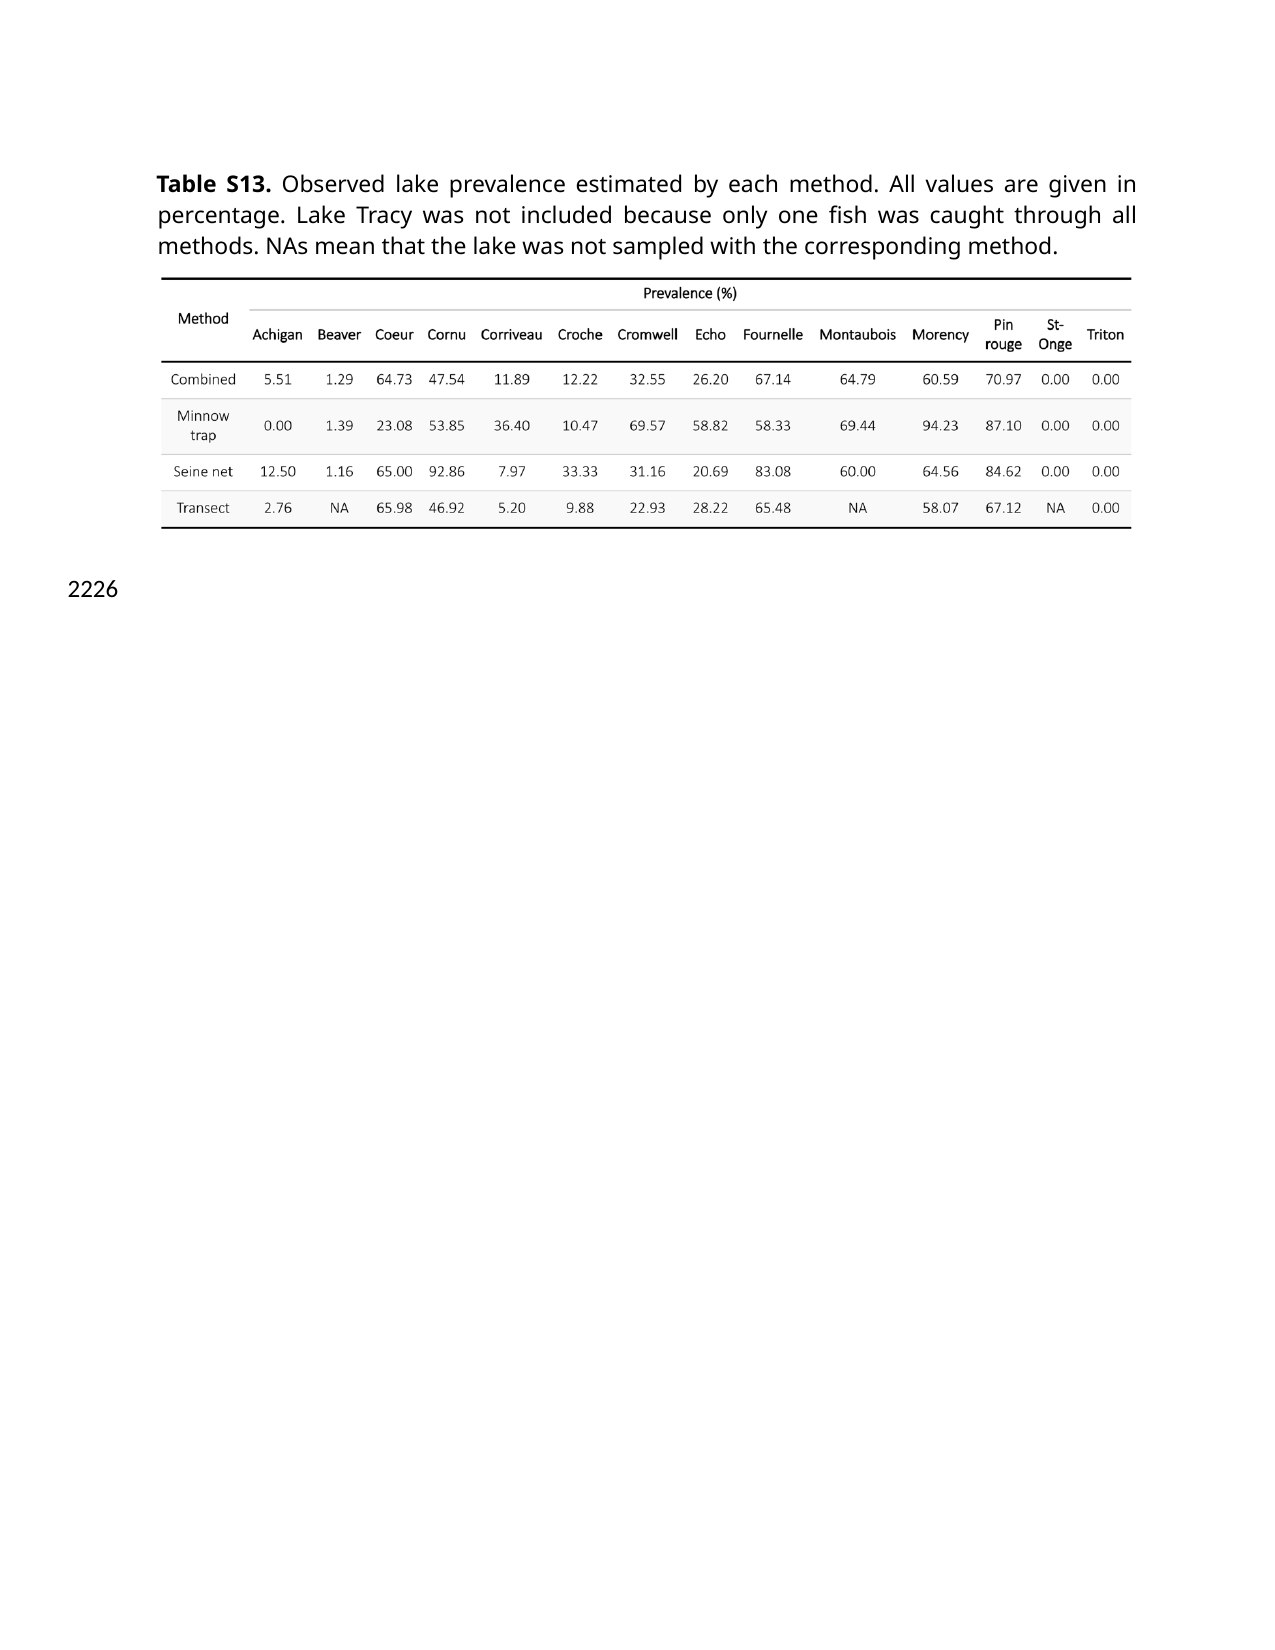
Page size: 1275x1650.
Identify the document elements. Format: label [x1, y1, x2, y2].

picture [156, 273, 1136, 532]
